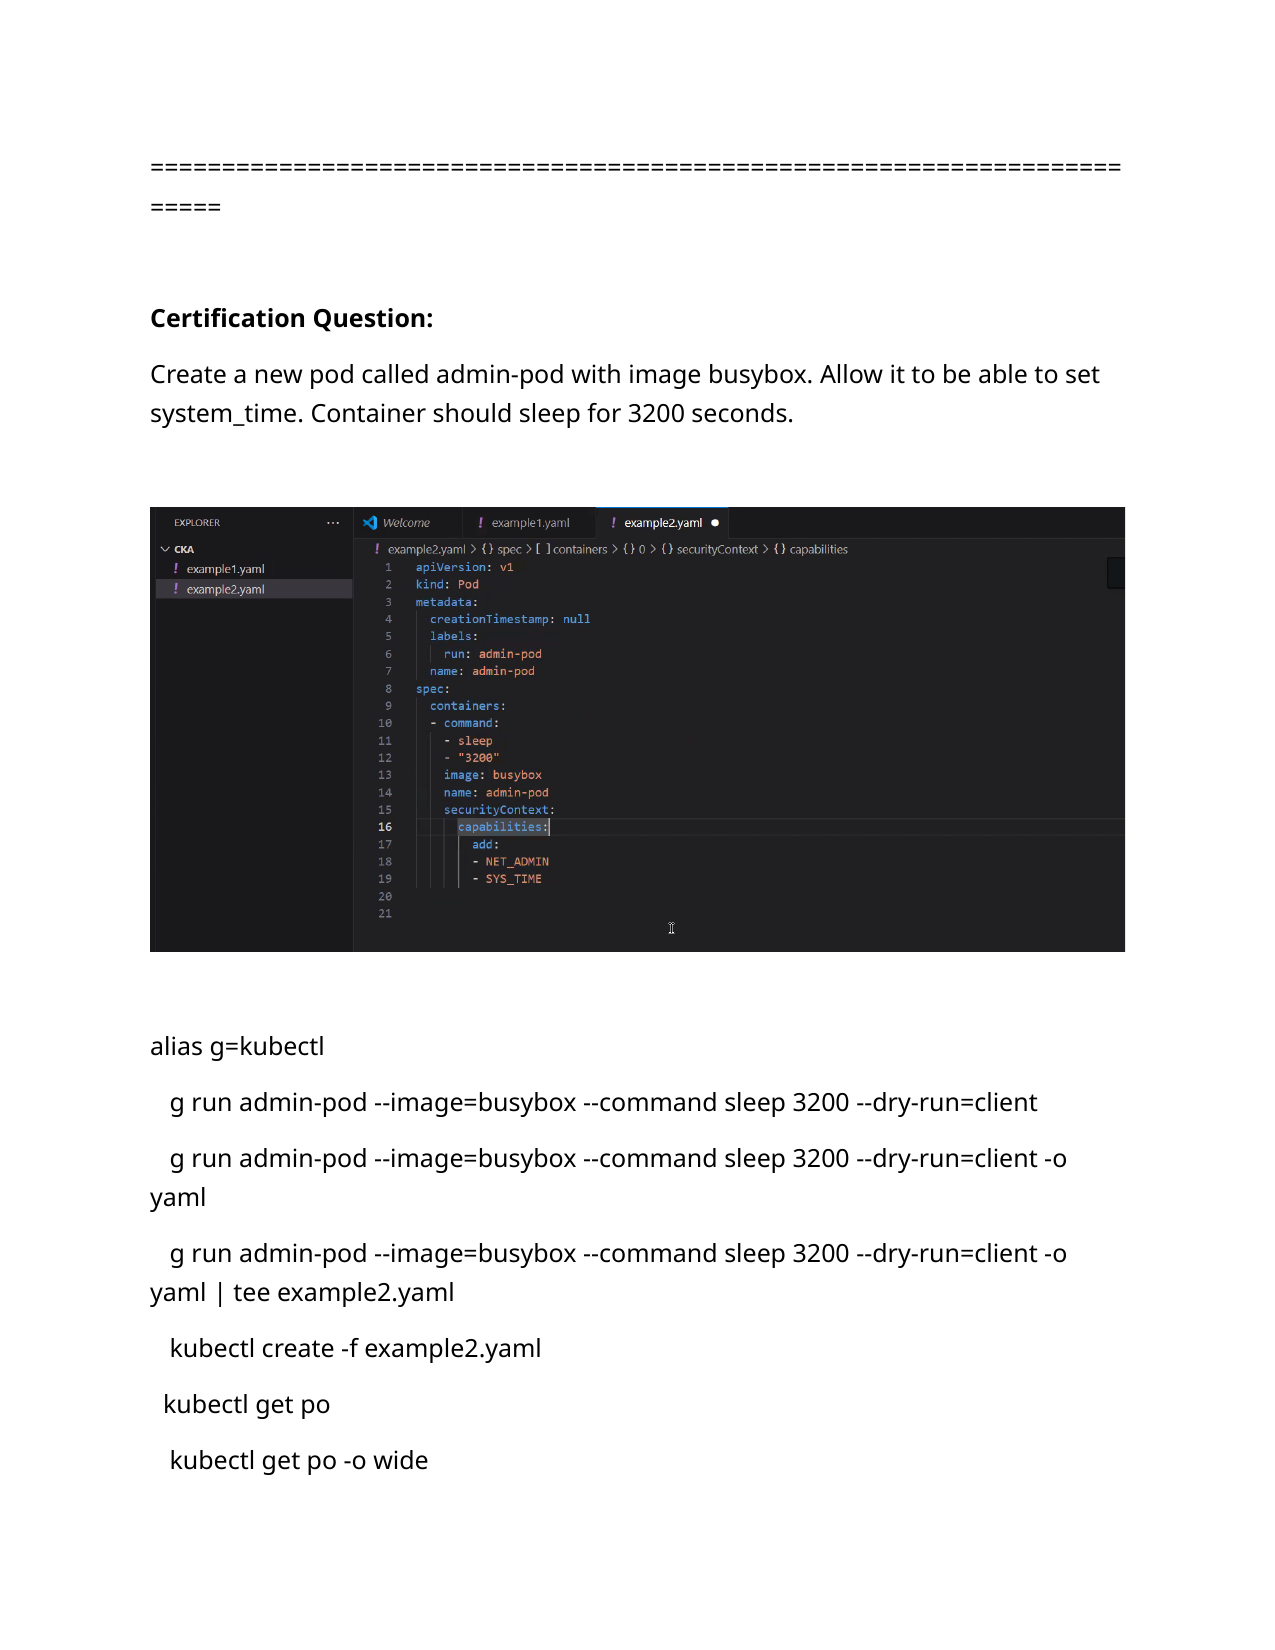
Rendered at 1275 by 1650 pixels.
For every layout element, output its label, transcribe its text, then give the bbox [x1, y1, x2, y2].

text alias g=kubectl [150, 1029, 1125, 1063]
picture [150, 507, 1125, 952]
text kubectl get po [150, 1387, 1125, 1421]
text kubectl get po -o wide [150, 1442, 1125, 1476]
text g run admin-pod --image=busybox --command sleep 3200 --dry-run=client -o yaml | tee example2.yaml [150, 1236, 1125, 1309]
text ========================================================================= [150, 150, 1125, 223]
text g run admin-pod --image=busybox --command sleep 3200 --dry-run=client [150, 1085, 1125, 1119]
text g run admin-pod --image=busybox --command sleep 3200 --dry-run=client -o yaml [150, 1141, 1125, 1214]
text Certification Question: [150, 301, 1125, 335]
text Create a new pod called admin-pod with image busybox. Allow it to be able to set system_time. Container should sleep for 3200 seconds. [150, 357, 1125, 430]
text kubectl create -f example2.yaml [150, 1331, 1125, 1365]
